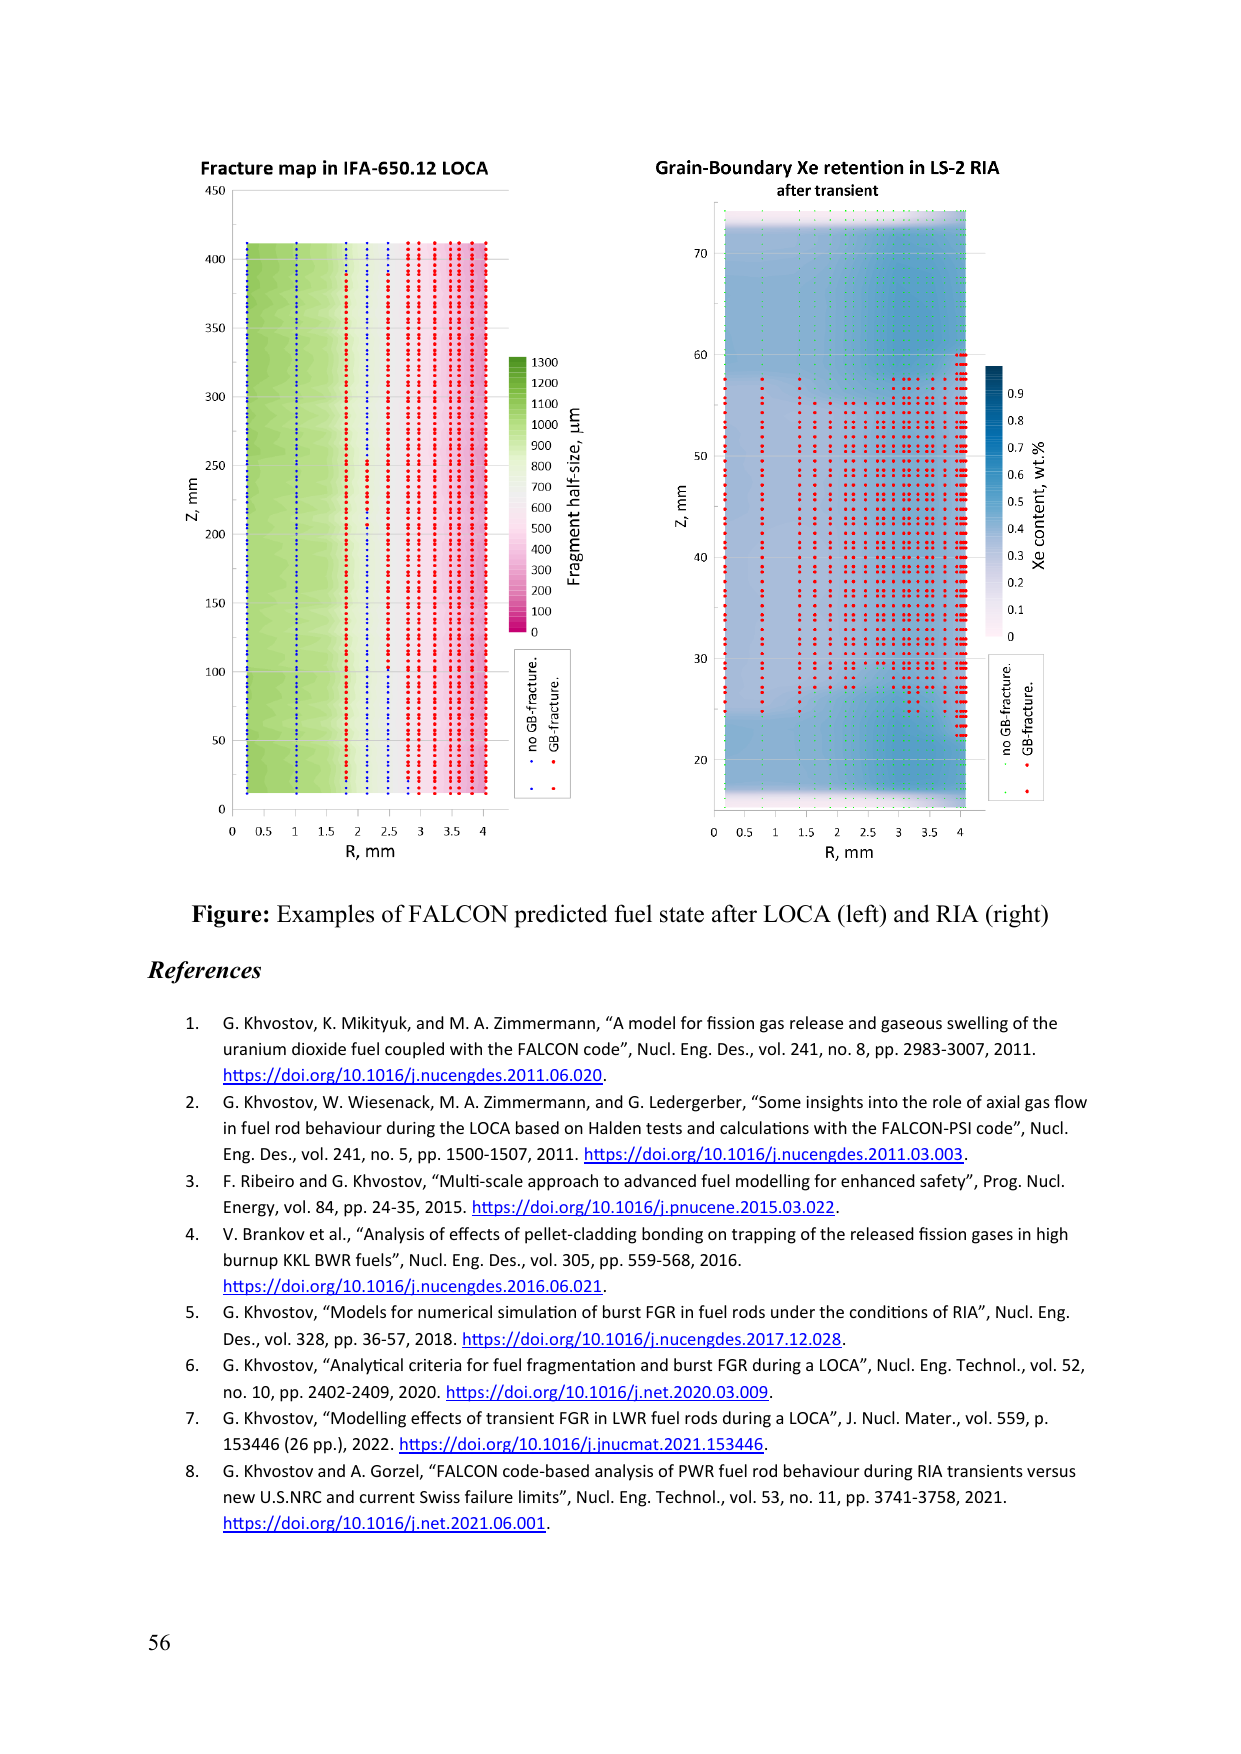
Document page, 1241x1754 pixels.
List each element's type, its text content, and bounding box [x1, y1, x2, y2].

list V. Brankov et al., “Analysis of effects of pellet-cladding bonding on trapping of the released fission gases in high burnup KKL BWR fuels”, Nucl. Eng. Des., vol. 305, pp. 559-568, 2016. https://doi.org/10.1016/j.nucengdes.2016.06.021. [185, 1222, 1092, 1298]
table_header [617, 154, 1087, 888]
list G. Khvostov, K. Mikityuk, and M. A. Zimmermann, “A model for fission gas release and gaseous swelling of the uranium dioxide fuel coupled with the FALCON code”, Nucl. Eng. Des., vol. 241, no. 8, pp. 2983-3007, 2011. https://doi.org/10.1016/j.nucengdes.2011.06.020. [185, 1011, 1092, 1087]
list F. Ribeiro and G. Khvostov, “Multi-scale approach to advanced fuel modelling for enhanced safety”, Prog. Nucl. Energy, vol. 84, pp. 24-35, 2015. https://doi.org/10.1016/j.pnucene.2015.03.022. [185, 1169, 1092, 1219]
list G. Khvostov, “Analytical criteria for fuel fragmentation and burst FGR during a LOCA”, Nucl. Eng. Technol., vol. 52, no. 10, pp. 2402-2409, 2020. https://doi.org/10.1016/j.net.2020.03.009. [185, 1354, 1092, 1403]
list G. Khvostov and A. Gorzel, “FALCON code-based analysis of PWR fuel rod behaviour during RIA transients versus new U.S.NRC and current Swiss failure limits”, Nucl. Eng. Technol., vol. 53, no. 11, pp. 3741-3758, 2021. https://doi.org/10.1016/j.net.2021.06.001. [185, 1459, 1092, 1535]
table_header [148, 154, 617, 888]
list G. Khvostov, “Models for numerical simulation of burst FGR in fuel rods under the conditions of RIA”, Nucl. Eng. Des., vol. 328, pp. 36-57, 2018. https://doi.org/10.1016/j.nucengdes.2017.12.028. [185, 1301, 1092, 1350]
text Figure: Examples of FALCON predicted fuel state after LOCA (left) and RIA (right) [148, 900, 1092, 928]
list G. Khvostov, W. Wiesenack, M. A. Zimmermann, and G. Ledergerber, “Some insights into the role of axial gas flow in fuel rod behaviour during the LOCA based on Halden tests and calculations with the FALCON-PSI code”, Nucl. Eng. Des., vol. 241, no. 5, pp. 1500-1507, 2011. https://doi.org/10.1016/j.nucengdes.2011.03.003. [185, 1090, 1092, 1166]
picture [180, 154, 585, 863]
text References [148, 956, 1092, 983]
list G. Khvostov, “Modelling effects of transient FGR in LWR fuel rods during a LOCA”, J. Nucl. Mater., vol. 559, p. 153446 (26 pp.), 2022. https://doi.org/10.1016/j.jnucmat.2021.153446. [185, 1407, 1092, 1456]
picture [655, 154, 1049, 863]
